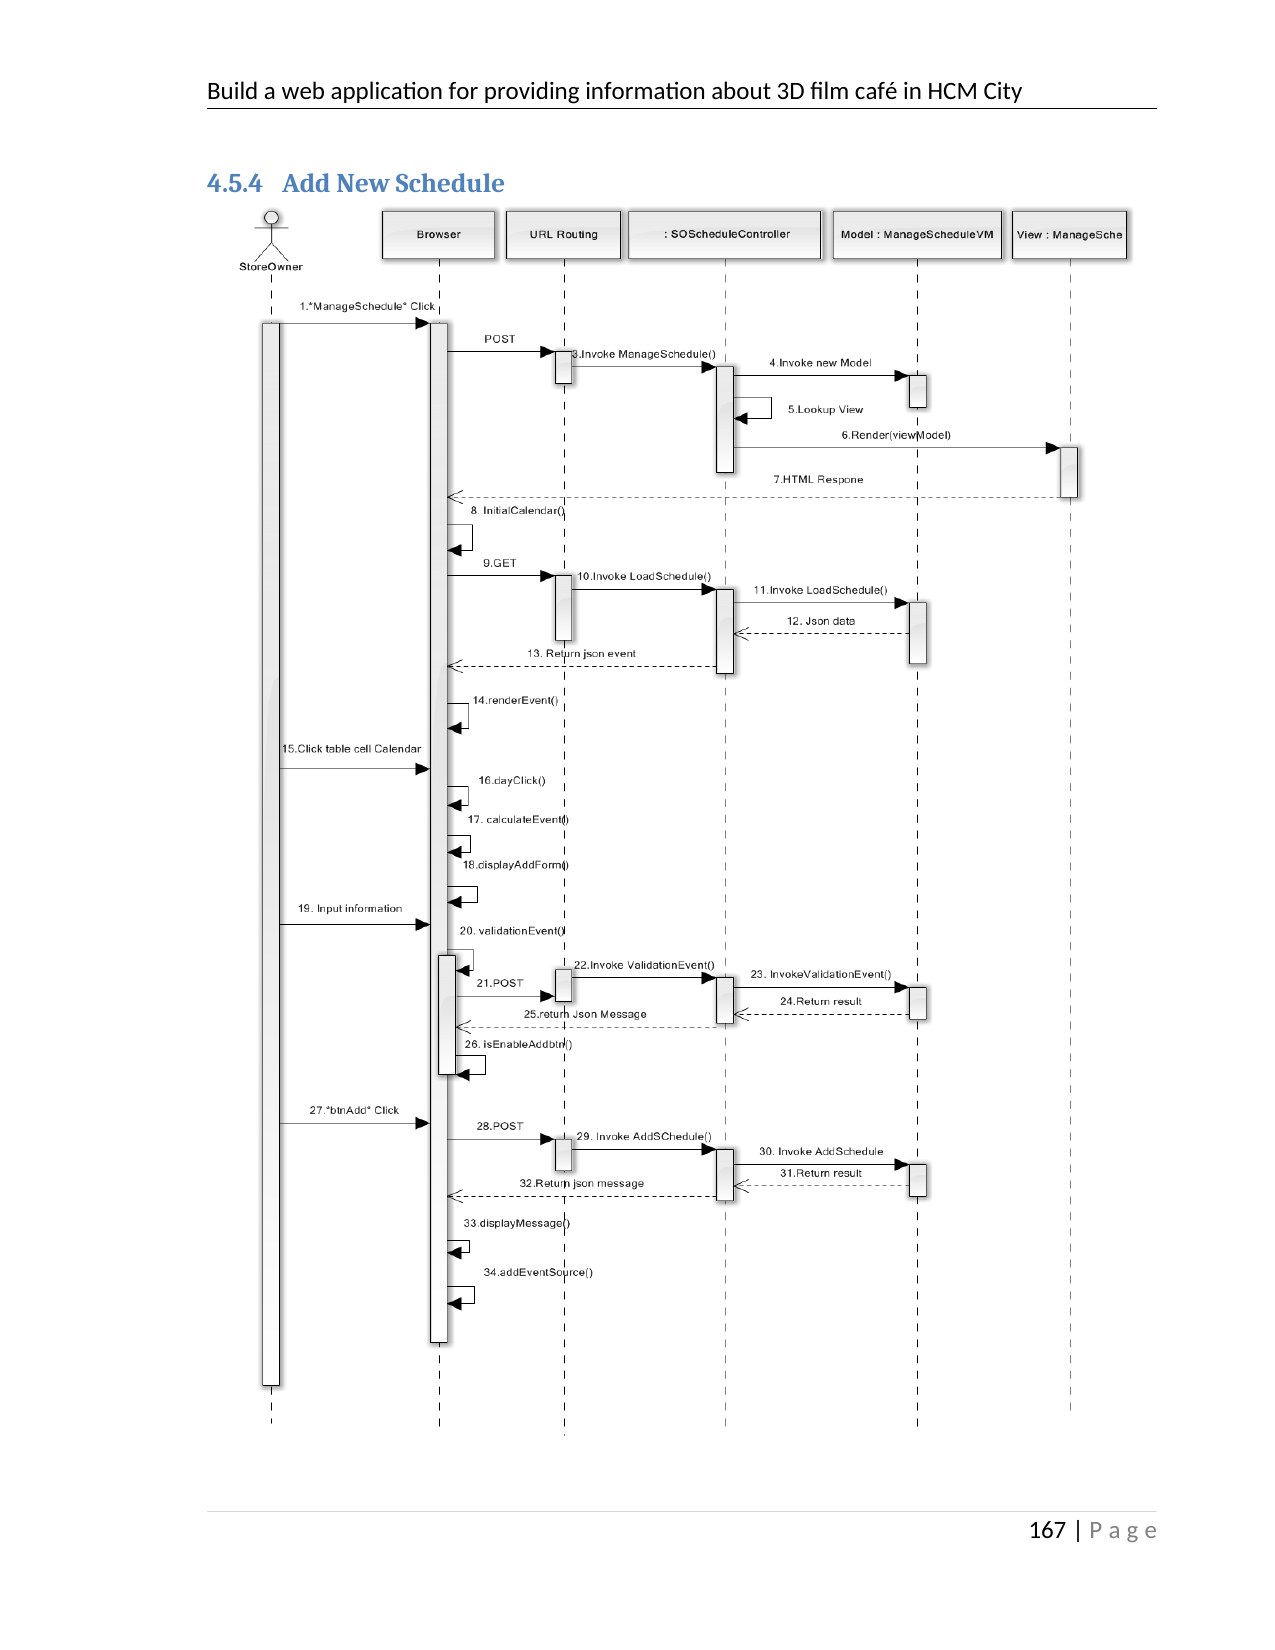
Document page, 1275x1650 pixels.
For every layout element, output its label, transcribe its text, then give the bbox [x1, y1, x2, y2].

picture [206, 204, 1148, 1456]
subtitle Add New Schedule [207, 168, 1157, 200]
